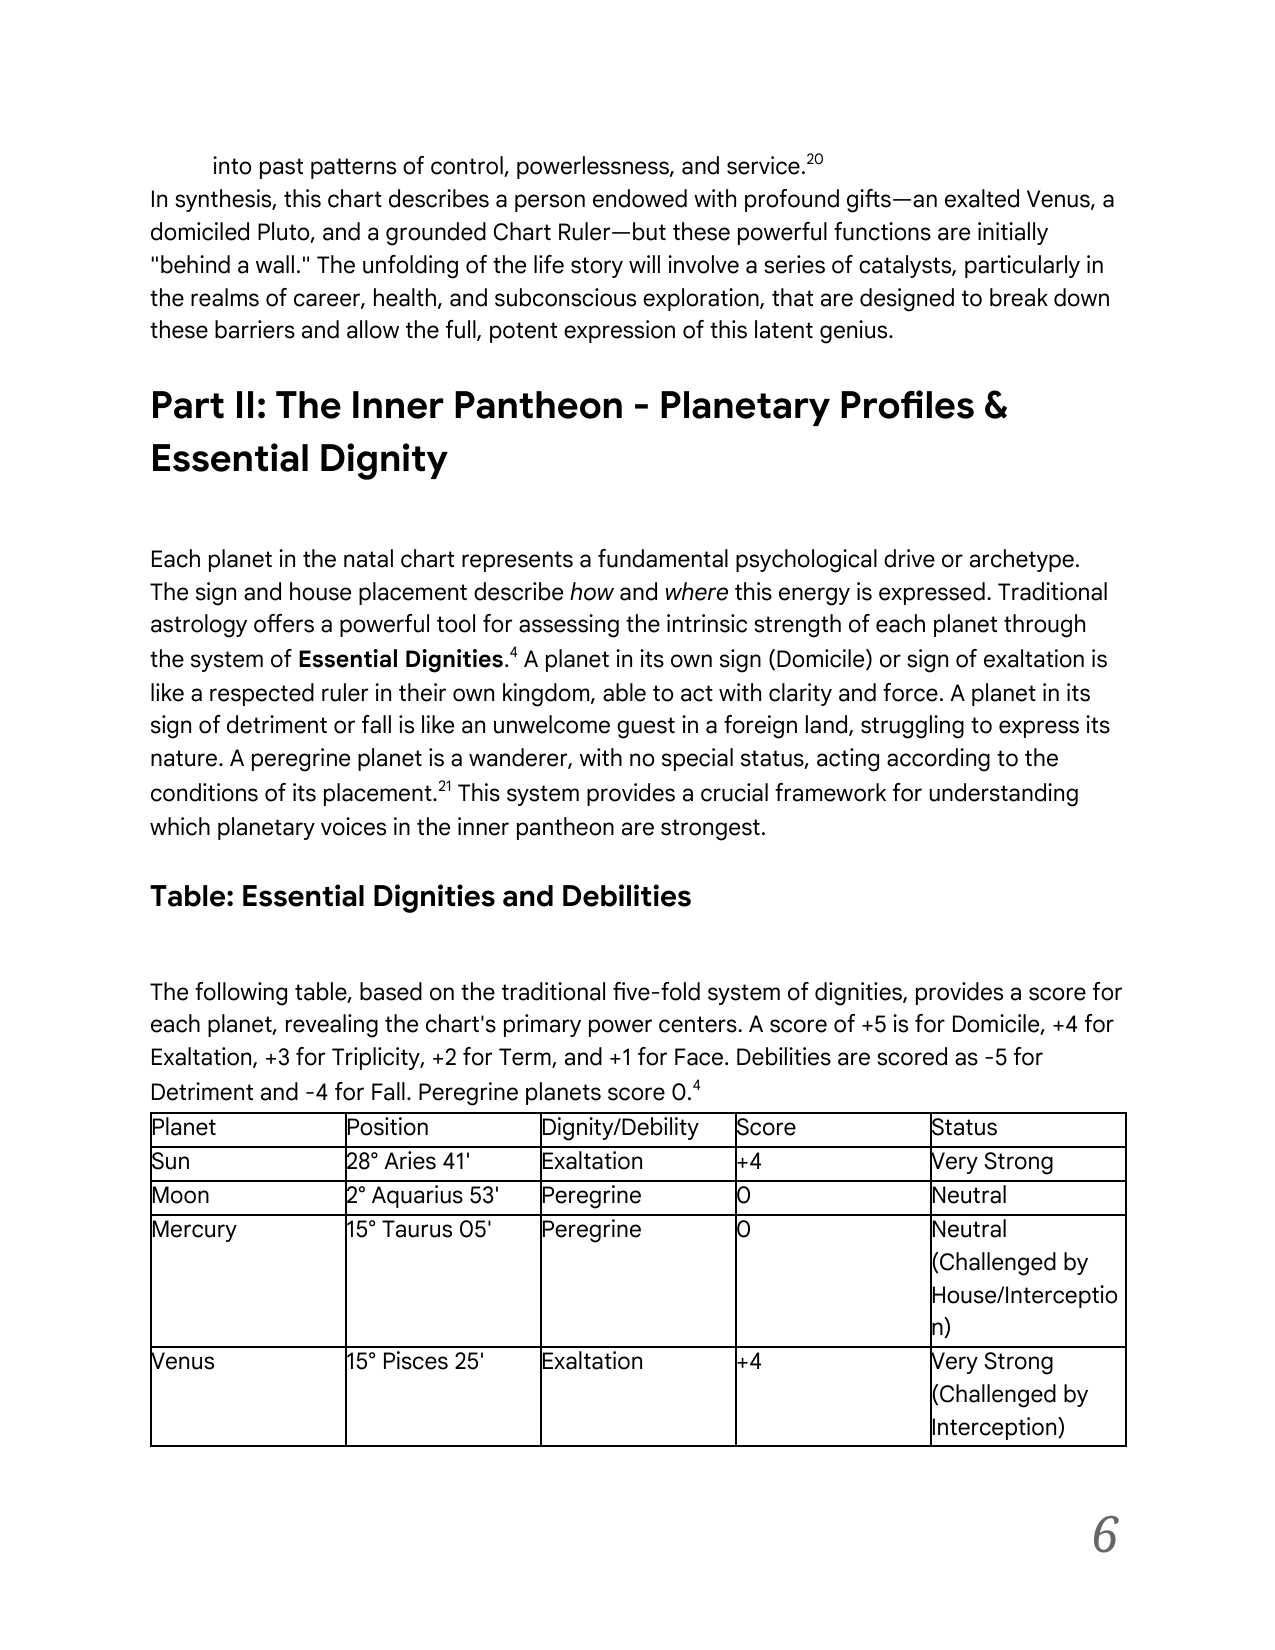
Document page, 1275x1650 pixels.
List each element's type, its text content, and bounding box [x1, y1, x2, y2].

table_cell Neutral (Challenged by House/Interception) [932, 1216, 1125, 1346]
text Each planet in the natal chart represents a fundamental psychological drive or archetype. The sign and house placement describe how and where this energy is expressed. Traditional astrology offers a powerful tool for assessing the intrinsic strength of each planet through the system of Essential Dignities.4 A planet in its own sign (Domicile) or sign of exaltation is like a respected ruler in their own kingdom, able to act with clarity and force. A planet in its sign of detriment or fall is like an unwelcome guest in a foreign land, struggling to express its nature. A peregrine planet is a wanderer, with no special status, acting according to the conditions of its placement.21 This system provides a crucial framework for understanding which planetary voices in the inner pantheon are strongest. [150, 545, 1125, 842]
table_header Planet [152, 1114, 345, 1146]
table_cell Sun [152, 1148, 345, 1180]
table_cell Peregrine [542, 1182, 735, 1214]
table_cell Very Strong [932, 1148, 1125, 1180]
table_cell Very Strong (Challenged by Interception) [932, 1348, 1125, 1445]
table_cell 0 [737, 1182, 930, 1214]
table_cell 0 [737, 1216, 930, 1346]
table_cell 28° Aries 41' [347, 1148, 540, 1180]
table_cell Peregrine [542, 1216, 735, 1346]
subtitle Table: Essential Dignities and Debilities [150, 878, 1125, 915]
table_cell +4 [737, 1348, 930, 1445]
table_cell Mercury [152, 1216, 345, 1346]
subtitle Part II: The Inner Pantheon - Planetary Profiles & Essential Dignity [150, 382, 1125, 482]
table_cell 15° Pisces 25' [347, 1348, 540, 1445]
table_cell +4 [737, 1148, 930, 1180]
table_cell 15° Taurus 05' [347, 1216, 540, 1346]
table_cell Neutral [932, 1182, 1125, 1214]
text In synthesis, this chart describes a person endowed with profound gifts—an exalted Venus, a domiciled Pluto, and a grounded Chart Ruler—but these powerful functions are initially "behind a wall." The unfolding of the life story will involve a series of catalysts, particularly in the realms of career, health, and subconscious exploration, that are designed to break down these barriers and allow the full, potent expression of this latent genius. [150, 186, 1125, 345]
table_header Dignity/Debility [542, 1114, 735, 1146]
table_cell Venus [152, 1348, 345, 1445]
text The following table, based on the traditional five-fold system of dignities, provides a score for each planet, revealing the chart's primary power centers. A score of +5 is for Domicile, +4 for Exaltation, +3 for Triplicity, +2 for Term, and +1 for Face. Debilities are scored as -5 for Detriment and -4 for Fall. Peregrine planets score 0.4 [150, 978, 1125, 1108]
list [175, 150, 1125, 181]
table_cell 2° Aquarius 53' [347, 1182, 540, 1214]
table_cell Exaltation [542, 1348, 735, 1445]
table_header Score [737, 1114, 930, 1146]
table_cell Moon [152, 1182, 345, 1214]
table_header Position [347, 1114, 540, 1146]
table_header Status [932, 1114, 1125, 1146]
table_cell Exaltation [542, 1148, 735, 1180]
